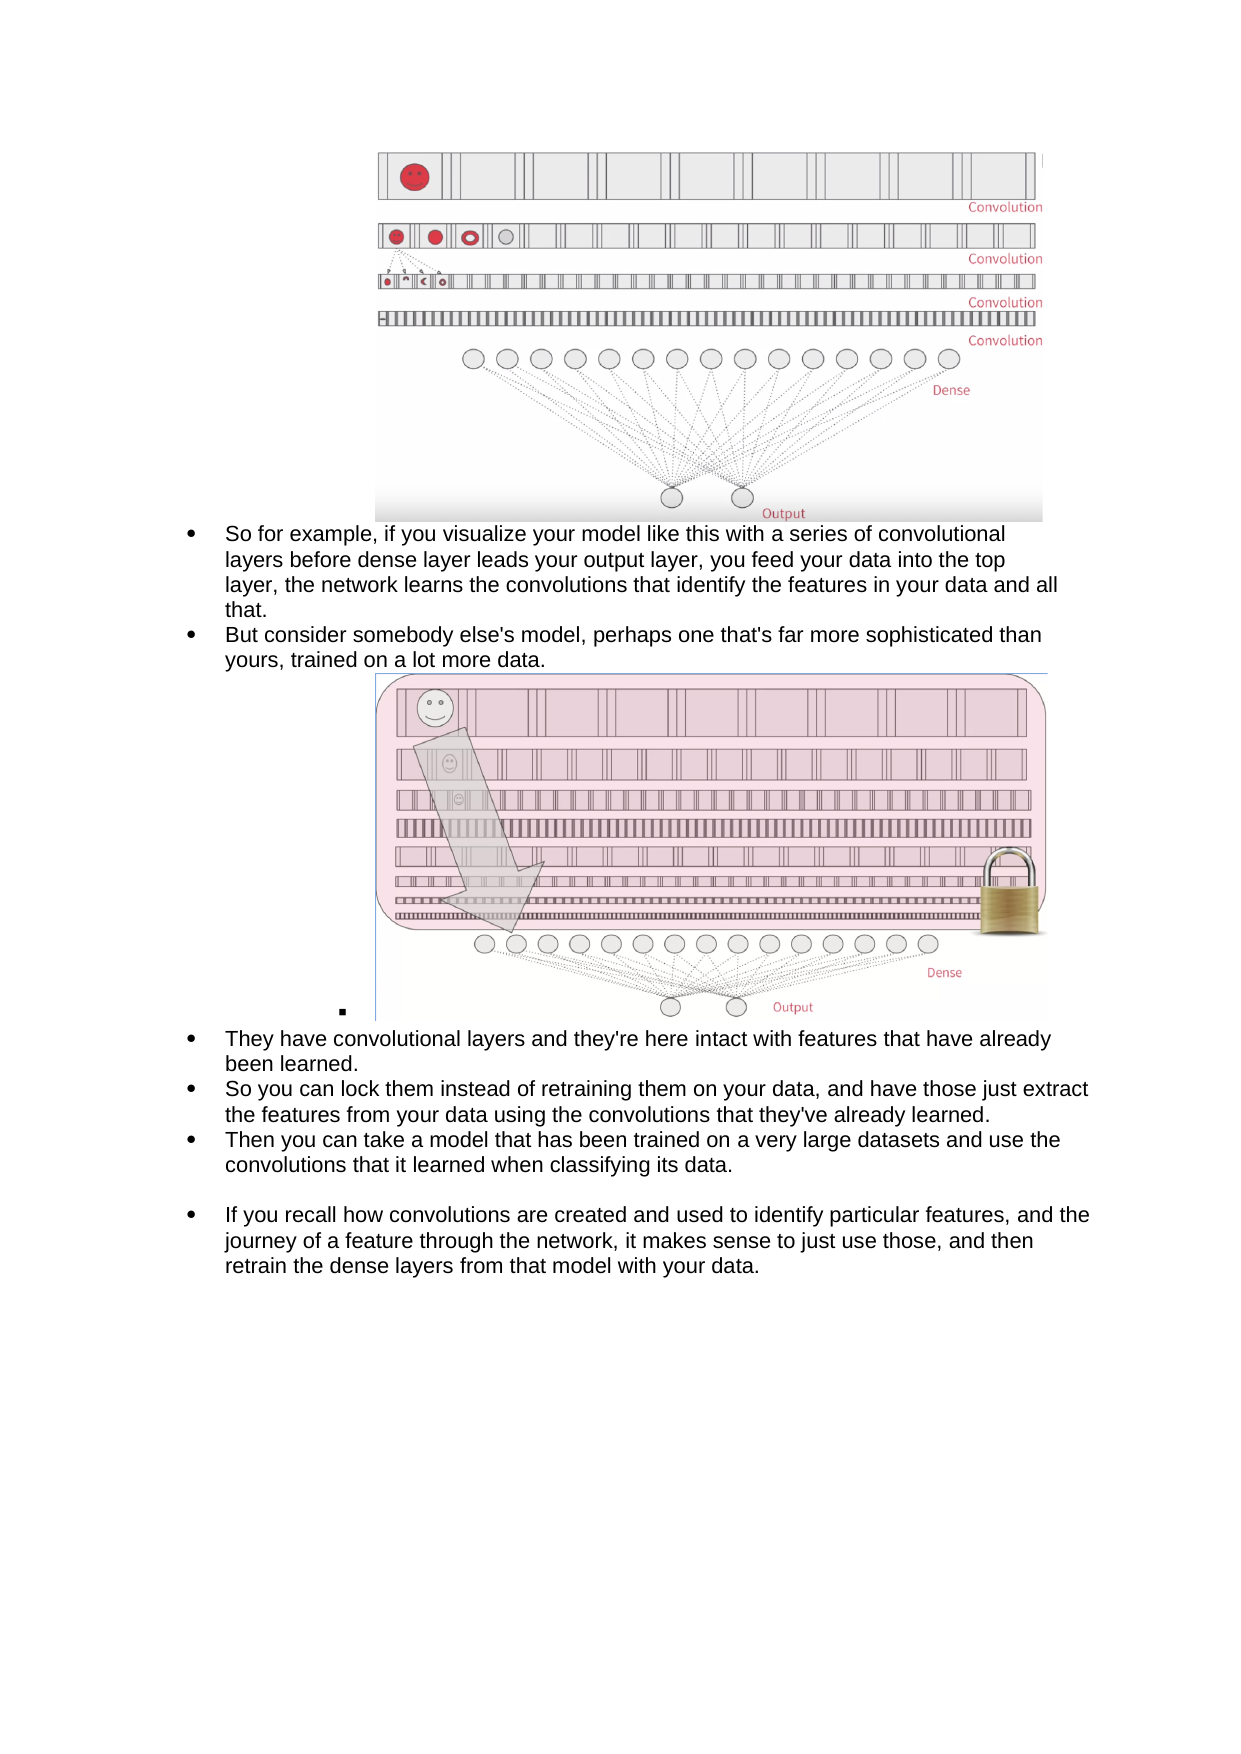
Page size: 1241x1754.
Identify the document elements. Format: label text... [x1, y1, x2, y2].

list Then you can take a model that has been trained on a very large datasets and use the convolutions that it learned when classifying its data. [187, 1127, 1090, 1177]
list They have convolutional layers and they're here intact with features that have already been learned. [187, 1026, 1090, 1076]
list So for example, if you visualize your model like this with a series of convolutional layers before dense layer leads your output layer, you feed your data into the top layer, the network learns the convolutions that identify the features in your data and all that. [187, 521, 1090, 622]
list So you can lock them instead of retraining them on your data, and have those just extract the features from your data using the convolutions that they've already learned. [187, 1076, 1090, 1127]
picture [375, 150, 1043, 522]
picture [375, 672, 1048, 1021]
list If you recall how convolutions are created and used to identify particular features, and the journey of a feature through the network, it makes sense to just use those, and then retrain the dense layers from that model with your data. [187, 1202, 1090, 1278]
list But consider somebody else's model, perhaps one that's far more sophisticated than yours, trained on a lot more data. [187, 622, 1090, 672]
